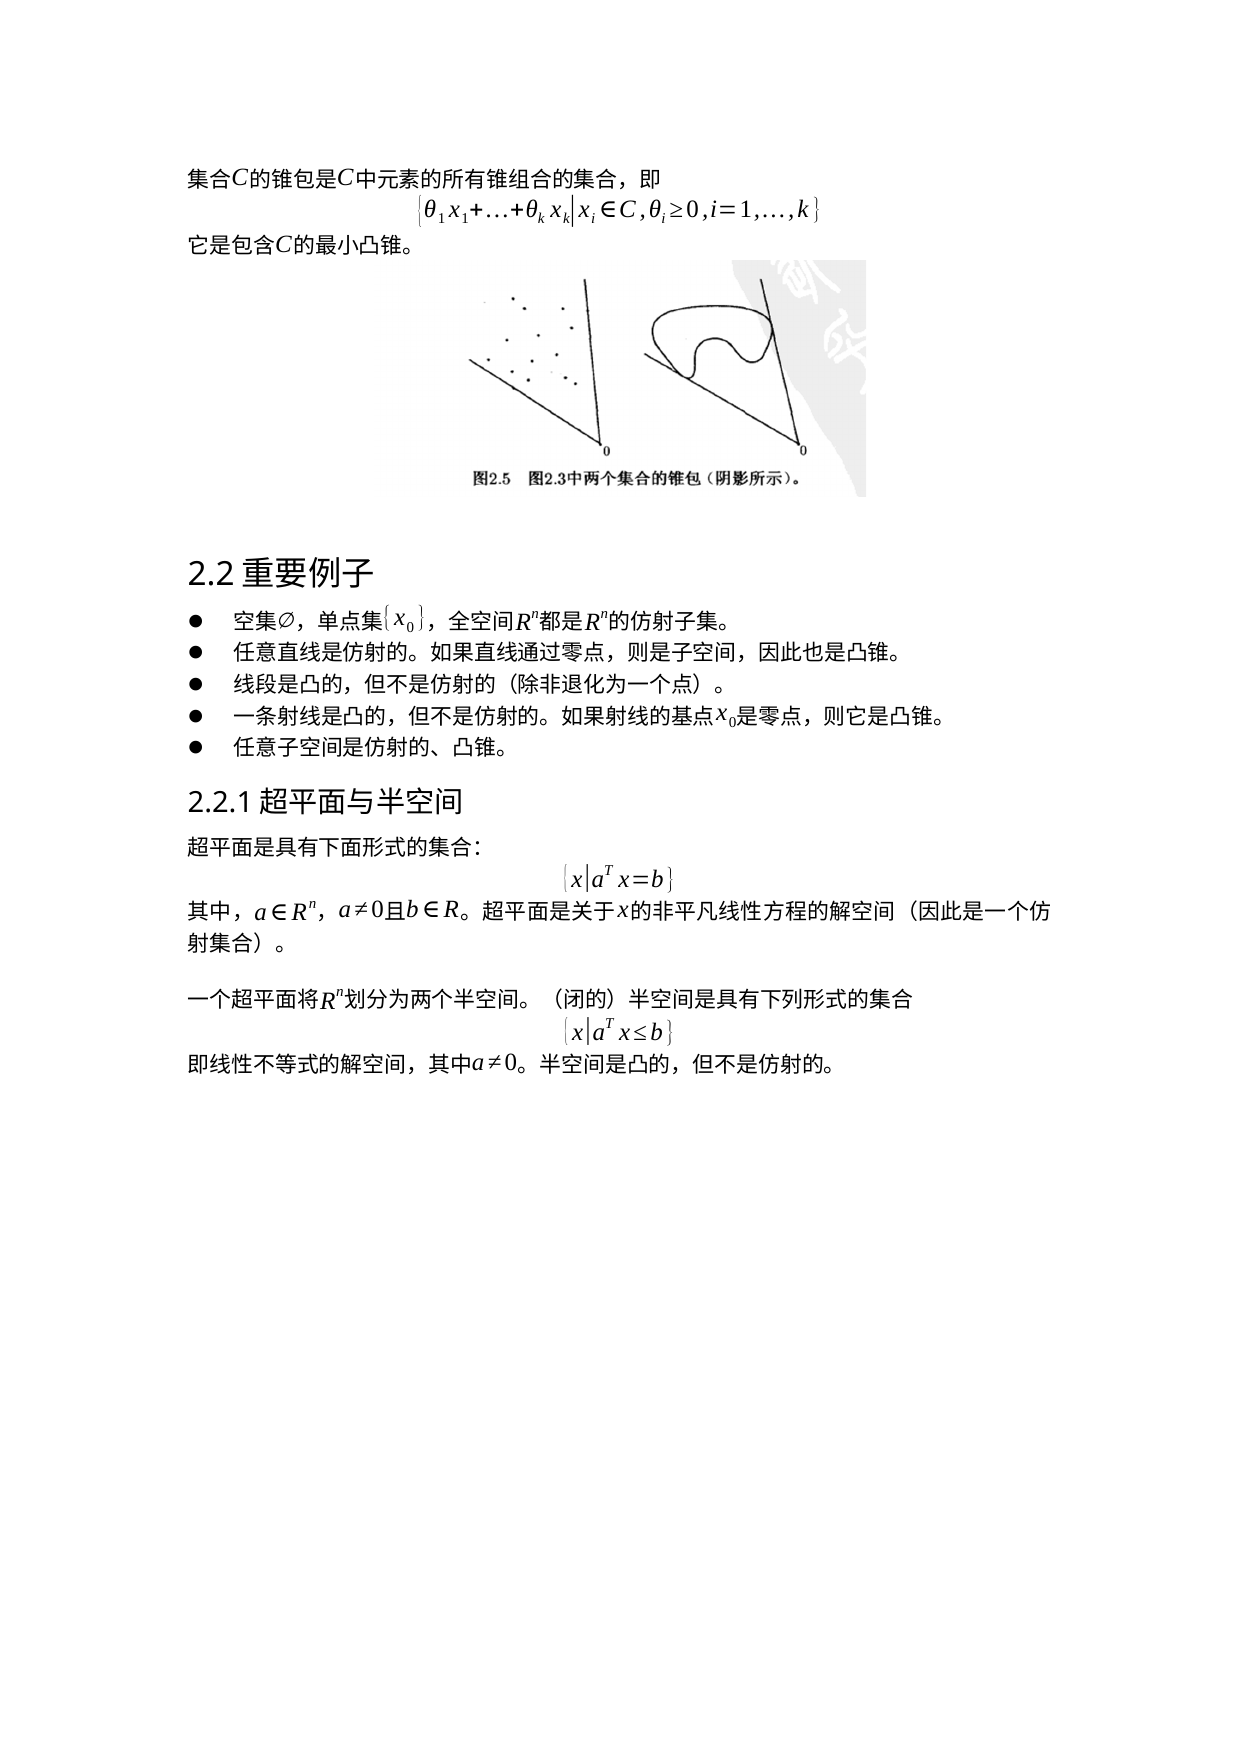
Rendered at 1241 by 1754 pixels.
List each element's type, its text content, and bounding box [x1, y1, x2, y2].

text 一个超平面将划分为两个半空间。（闭的）半空间是具有下列形式的集合 [187, 982, 1053, 1014]
text 集合的锥包是中元素的所有锥组合的集合，即 [187, 162, 1053, 194]
subtitle 2.2重要例子 [187, 547, 1053, 595]
text 超平面是具有下面形式的集合： [187, 829, 1053, 861]
list 线段是凸的，但不是仿射的（除非退化为一个点）。 [187, 667, 1053, 699]
list 任意子空间是仿射的、凸锥。 [187, 730, 1053, 762]
list 一条射线是凸的，但不是仿射的。如果射线的基点是零点，则它是凸锥。 [187, 699, 1053, 730]
text 其中，，且。超平面是关于的非平凡线性方程的解空间（因此是一个仿射集合）。 [187, 894, 1053, 957]
list 任意直线是仿射的。如果直线通过零点，则是子空间，因此也是凸锥。 [187, 635, 1053, 667]
text 它是包含的最小凸锥。 [187, 228, 1053, 260]
subtitle 2.2.1超平面与半空间 [187, 779, 1053, 821]
text 即线性不等式的解空间，其中。半空间是凸的，但不是仿射的。 [187, 1047, 1053, 1078]
picture [374, 260, 867, 497]
list 空集，单点集，全空间都是的仿射子集。 [187, 604, 1053, 635]
